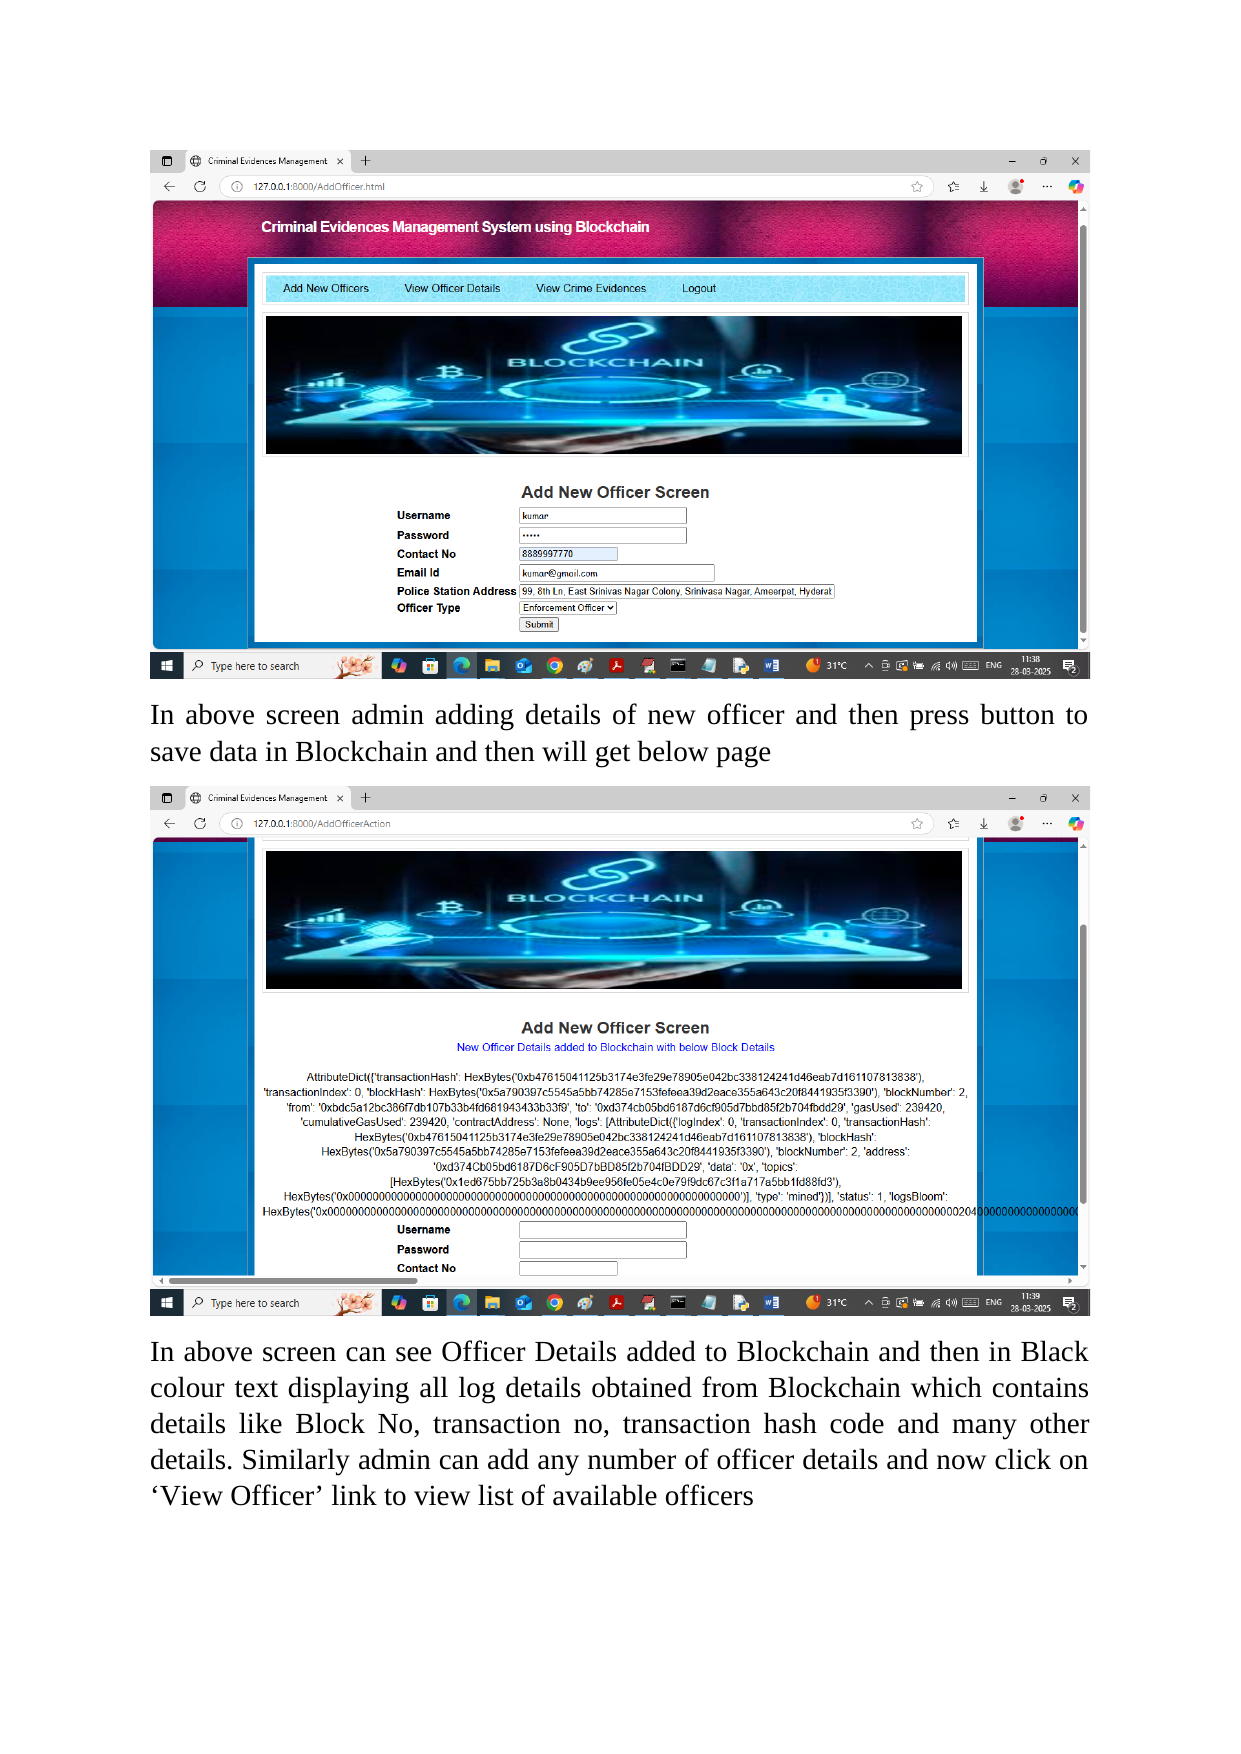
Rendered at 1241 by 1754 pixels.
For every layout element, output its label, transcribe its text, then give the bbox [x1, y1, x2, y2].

picture [150, 150, 1091, 679]
picture [150, 786, 1091, 1316]
text In above screen admin adding details of new officer and then press button to save data in Blockchain and then will get below page [150, 697, 1090, 767]
text In above screen can see Officer Details added to Blockchain and then in Black colour text displaying all log details obtained from Blockchain which contains details like Block No, transaction no, transaction hash code and many other details. Similarly admin can add any number of officer details and now click on ‘View Officer’ link to view list of available officers [150, 1334, 1090, 1512]
